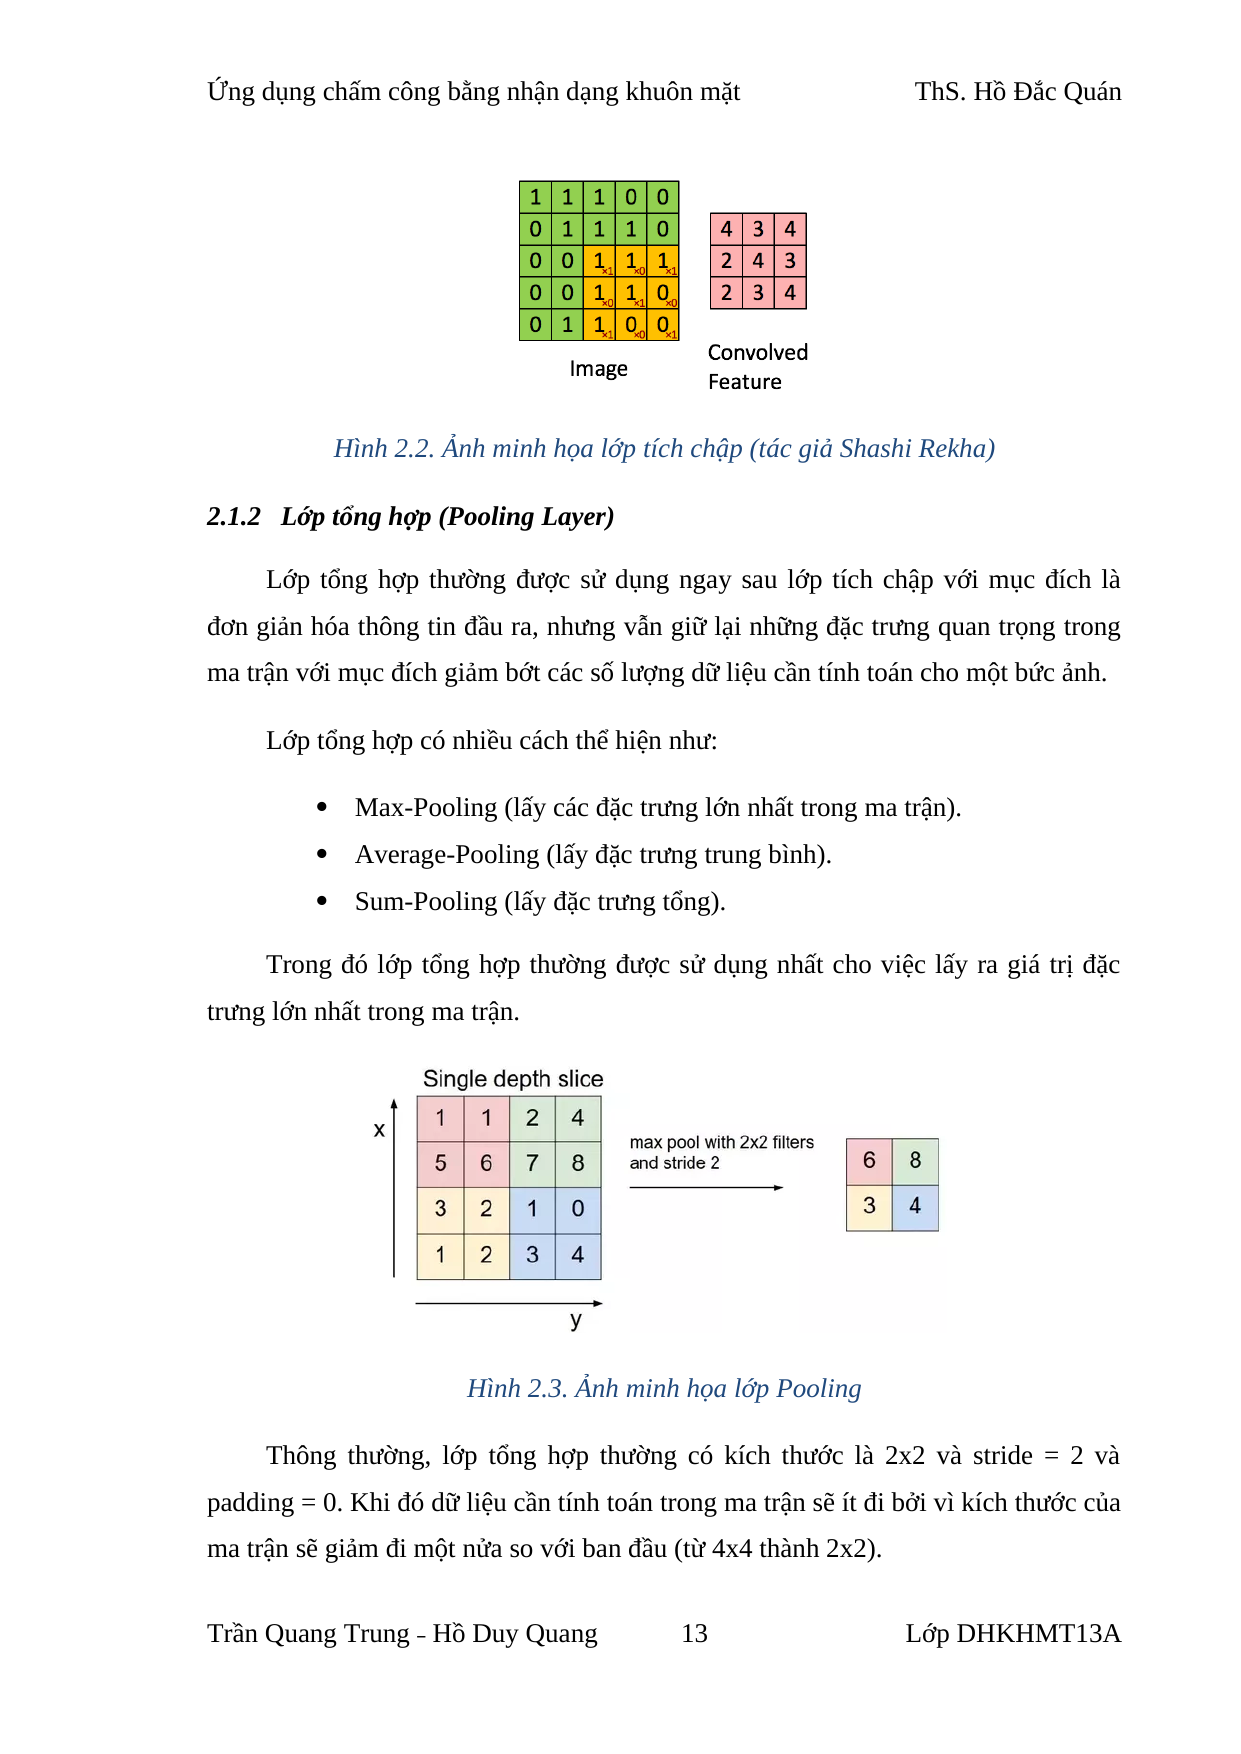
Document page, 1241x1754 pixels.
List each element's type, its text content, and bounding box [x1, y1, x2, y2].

text Thông thường, lớp tổng hợp thường có kích thước là 2x2 và stride = 2 và padding = 0. Khi đó dữ liệu cần tính toán trong ma trận sẽ ít đi bởi vì kích thước của ma trận sẽ giảm đi một nửa so với ban đầu (từ 4x4 thành 2x2). [207, 1439, 1122, 1564]
picture [514, 177, 815, 398]
text Trong đó lớp tổng hợp thường được sử dụng nhất cho việc lấy ra giá trị đặc trưng lớn nhất trong ma trận. [207, 949, 1122, 1026]
text Hình 2.3. Ảnh minh họa lớp Pooling [207, 1372, 1122, 1403]
text Hình 2.2. Ảnh minh họa lớp tích chập (tác giả Shashi Rekha) [207, 432, 1122, 463]
list Sum-Pooling (lấy đặc trưng tổng). [317, 885, 1122, 916]
list Average-Pooling (lấy đặc trưng trung bình). [317, 838, 1122, 869]
list Max-Pooling (lấy các đặc trưng lớn nhất trong ma trận). [317, 791, 1122, 823]
list Lớp tổng hợp (Pooling Layer) [207, 500, 1122, 531]
picture [366, 1062, 963, 1337]
text Lớp tổng hợp thường được sử dụng ngay sau lớp tích chập với mục đích là đơn giản hóa thông tin đầu ra, nhưng vẫn giữ lại những đặc trưng quan trọng trong ma trận với mục đích giảm bớt các số lượng dữ liệu cần tính toán cho một bức ảnh. [207, 563, 1122, 687]
text Lớp tổng hợp có nhiều cách thể hiện như: [207, 724, 1122, 755]
